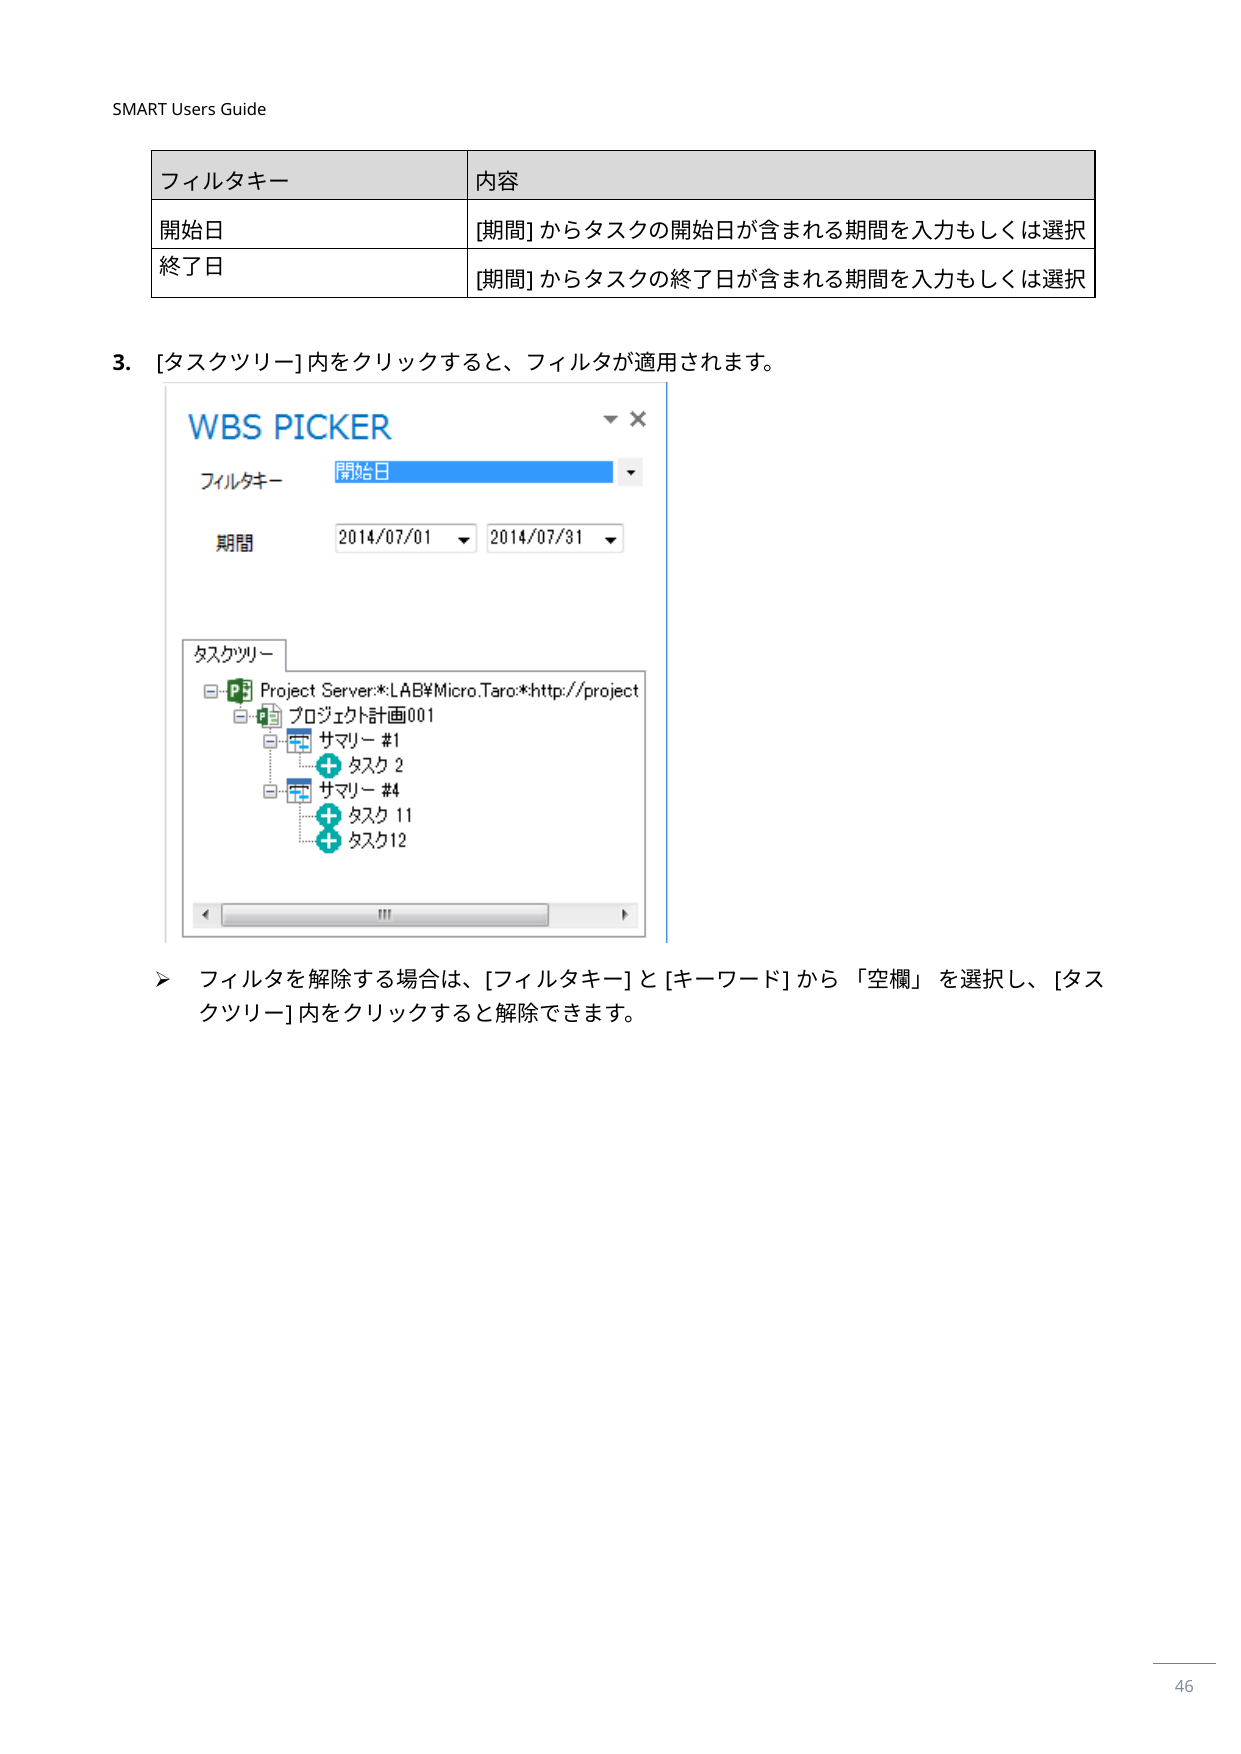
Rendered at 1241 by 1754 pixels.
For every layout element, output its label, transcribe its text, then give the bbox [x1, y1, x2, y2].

table_cell 終了日 [152, 249, 467, 297]
table_header 内容 [468, 151, 1094, 199]
table_cell [期間] からタスクの終了日が含まれる期間を入力もしくは選択 [468, 249, 1094, 297]
table_cell 開始日 [152, 200, 467, 248]
table_header フィルタキー [152, 151, 467, 199]
list [タスクツリー] 内をクリックすると、フィルタが適用されます。 [112, 344, 1128, 377]
table_cell [期間] からタスクの開始日が含まれる期間を入力もしくは選択 [468, 200, 1094, 248]
text フィルタを解除する場合は、[フィルタキー] と [キーワード] から 「空欄」 を選択し、 [タスクツリー] 内をクリックすると解除できます。 [154, 961, 1106, 1028]
picture [162, 382, 668, 943]
